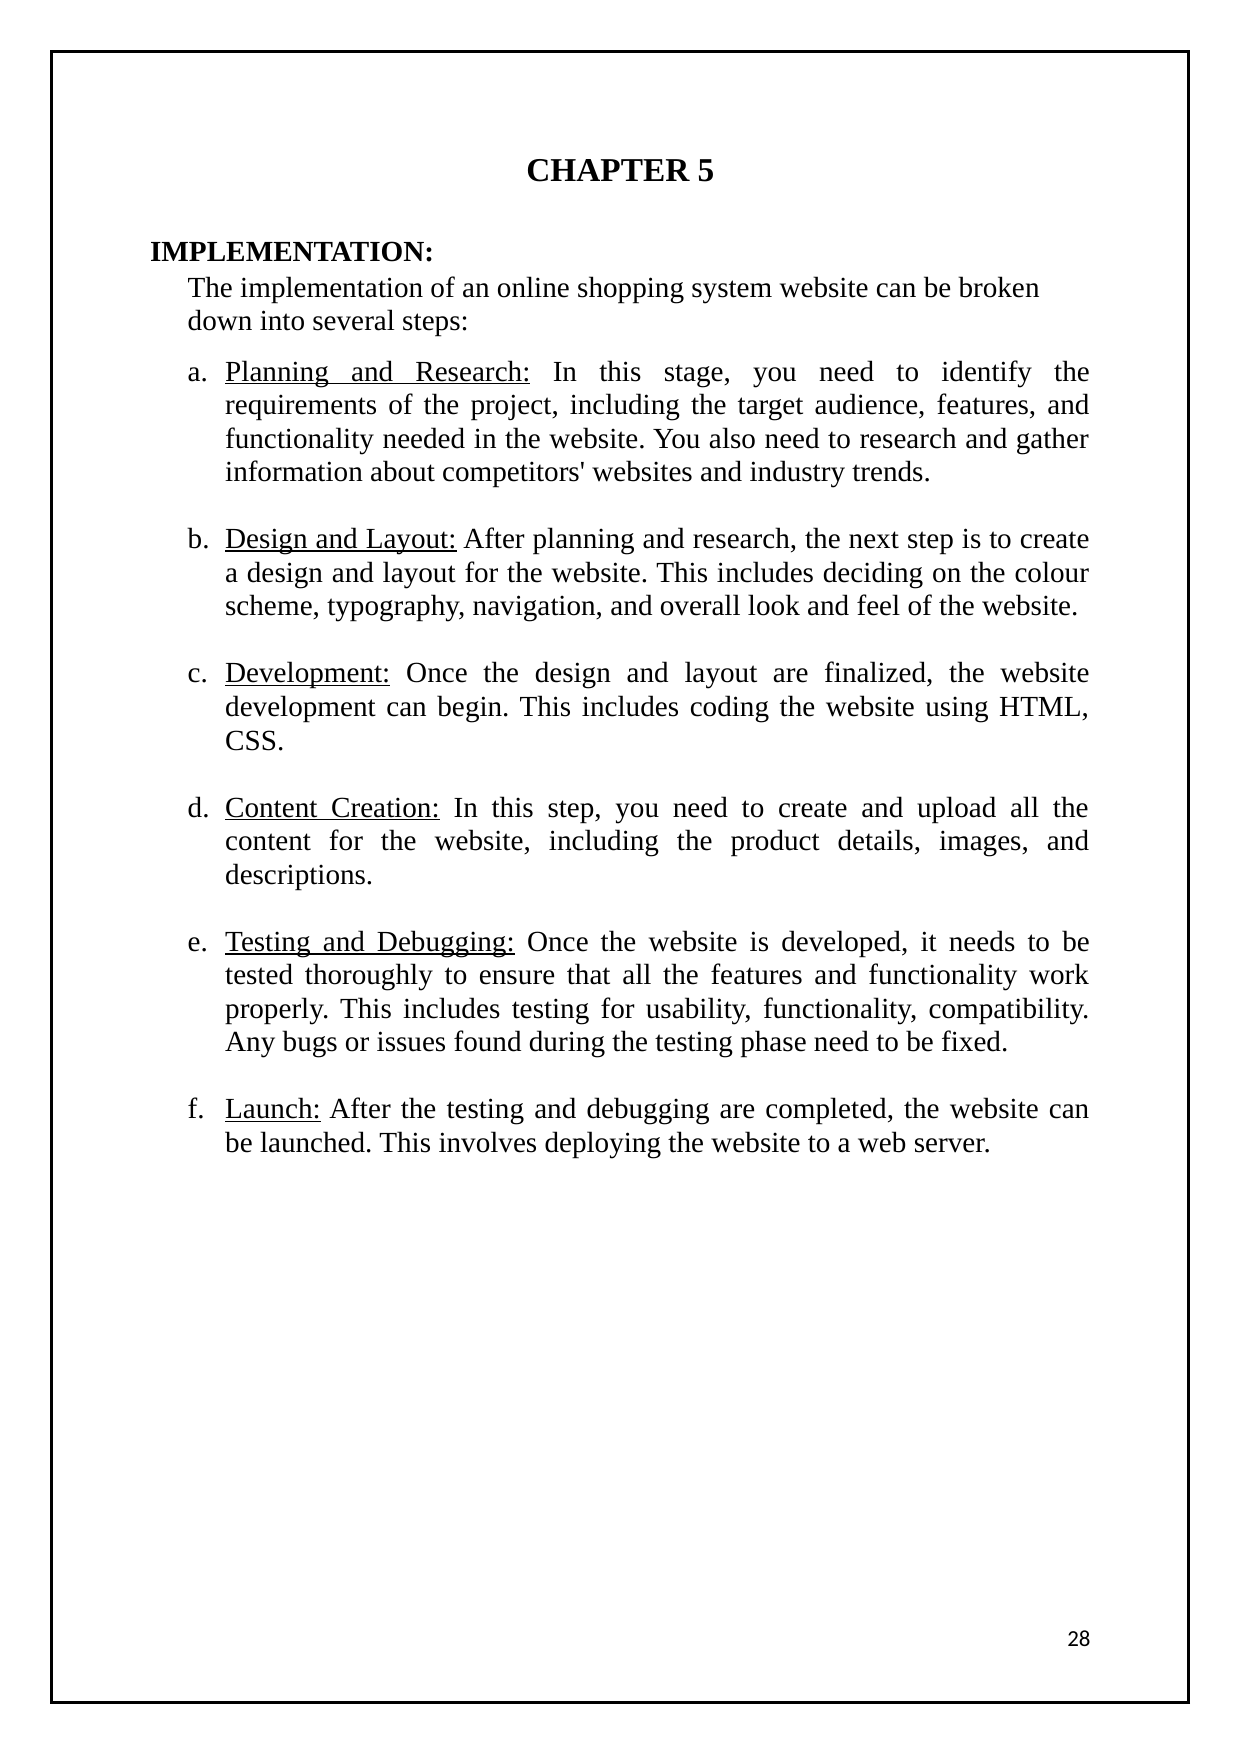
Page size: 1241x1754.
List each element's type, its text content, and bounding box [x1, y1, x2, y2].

subtitle IMPLEMENTATION: [150, 234, 1090, 268]
list Design and Layout: After planning and research, the next step is to create a design and layout for the website. This includes deciding on the colour scheme, typography, navigation, and overall look and feel of the website. [187, 521, 1090, 622]
list Planning and Research: In this stage, you need to identify the requirements of the project, including the target audience, features, and functionality needed in the website. You also need to research and gather information about competitors' websites and industry trends. [187, 354, 1090, 488]
list Testing and Debugging: Once the website is developed, it needs to be tested thoroughly to ensure that all the features and functionality work properly. This includes testing for usability, functionality, compatibility. Any bugs or issues found during the testing phase need to be fixed. [187, 924, 1090, 1058]
list Content Creation: In this step, you need to create and upload all the content for the website, including the product details, images, and descriptions. [187, 790, 1090, 890]
list Development: Once the design and layout are finalized, the website development can begin. This includes coding the website using HTML, CSS. [187, 656, 1090, 756]
text The implementation of an online shopping system website can be broken down into several steps: [187, 270, 1090, 337]
list Launch: After the testing and debugging are completed, the website can be launched. This involves deploying the website to a web server. [187, 1092, 1090, 1159]
subtitle CHAPTER 5 [150, 150, 1090, 188]
